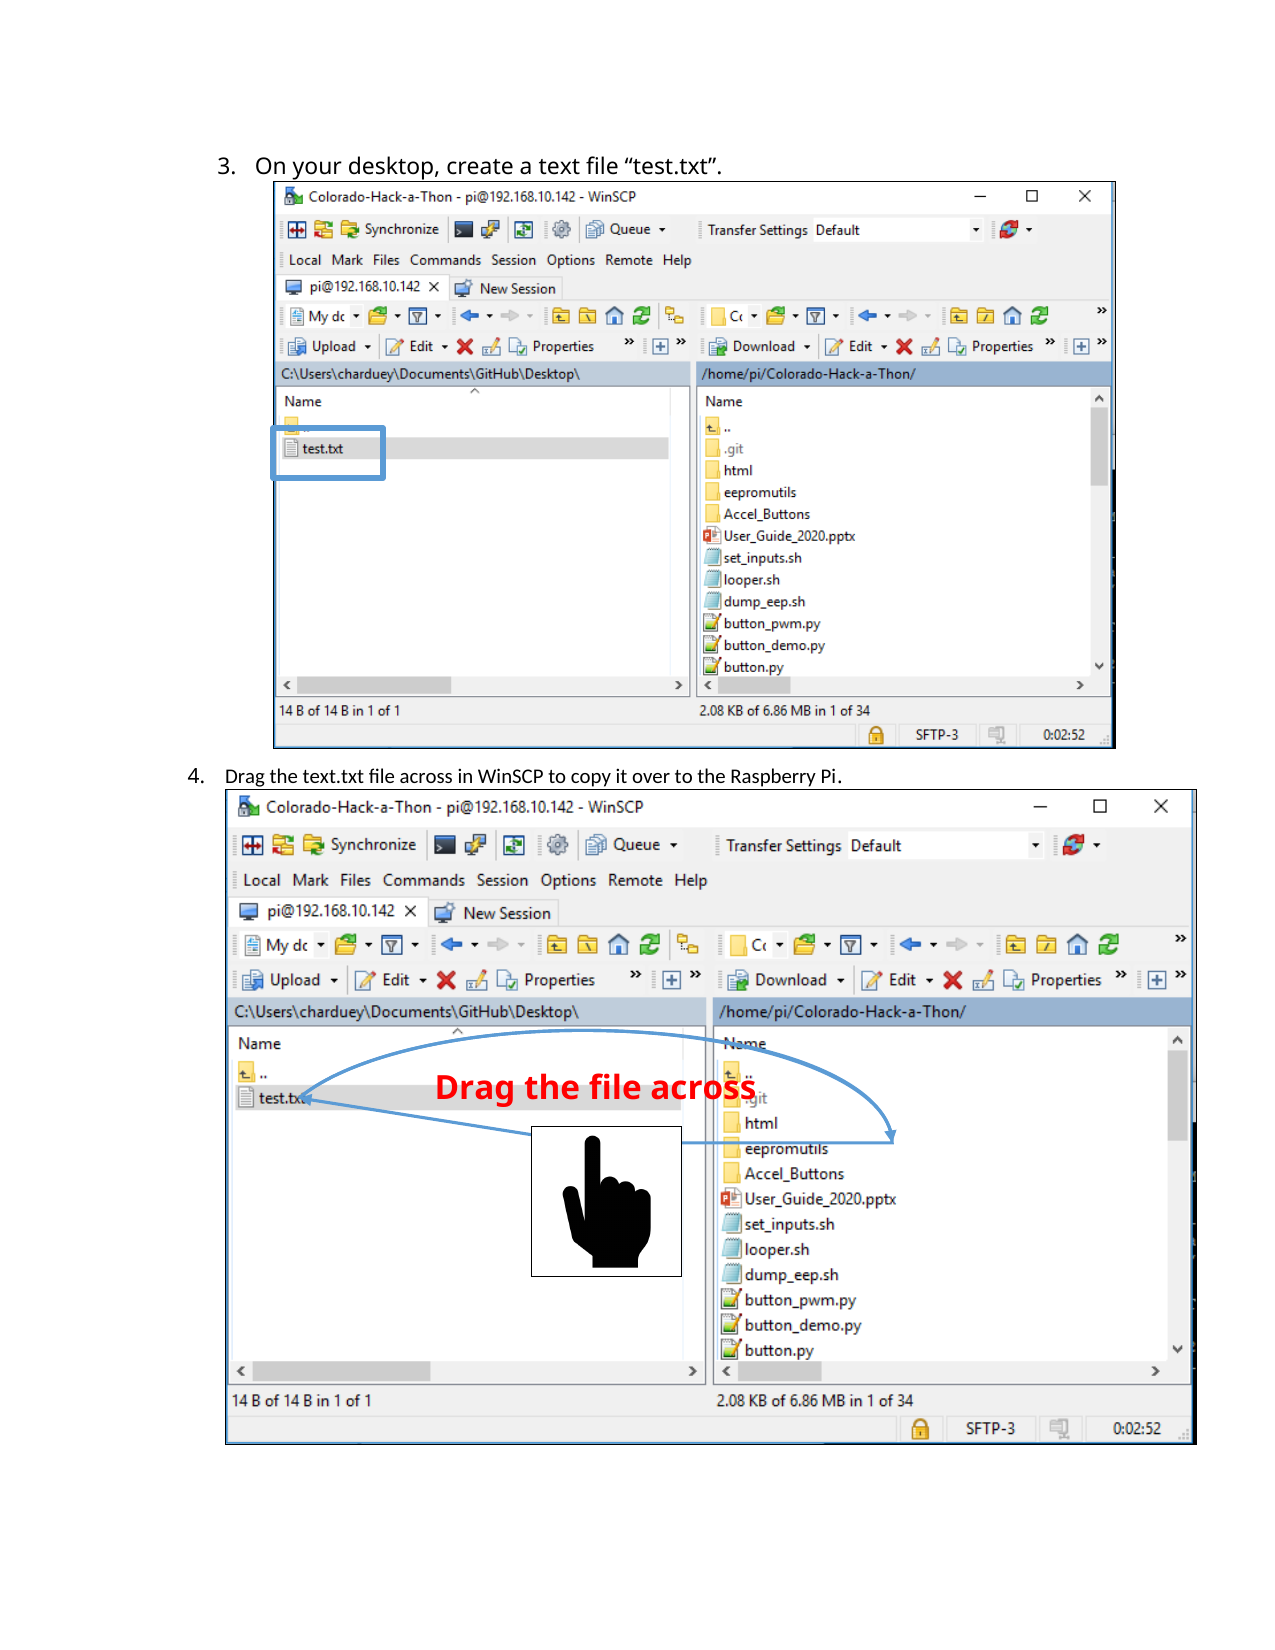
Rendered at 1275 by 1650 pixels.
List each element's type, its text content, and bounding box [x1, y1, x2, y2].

picture [1125, 790, 1196, 1444]
list Drag the text.txt file across in WinSCP to copy it over to the Raspberry Pi. [187, 761, 1125, 1444]
list On your desktop, create a text file “test.txt”. [217, 150, 1125, 749]
